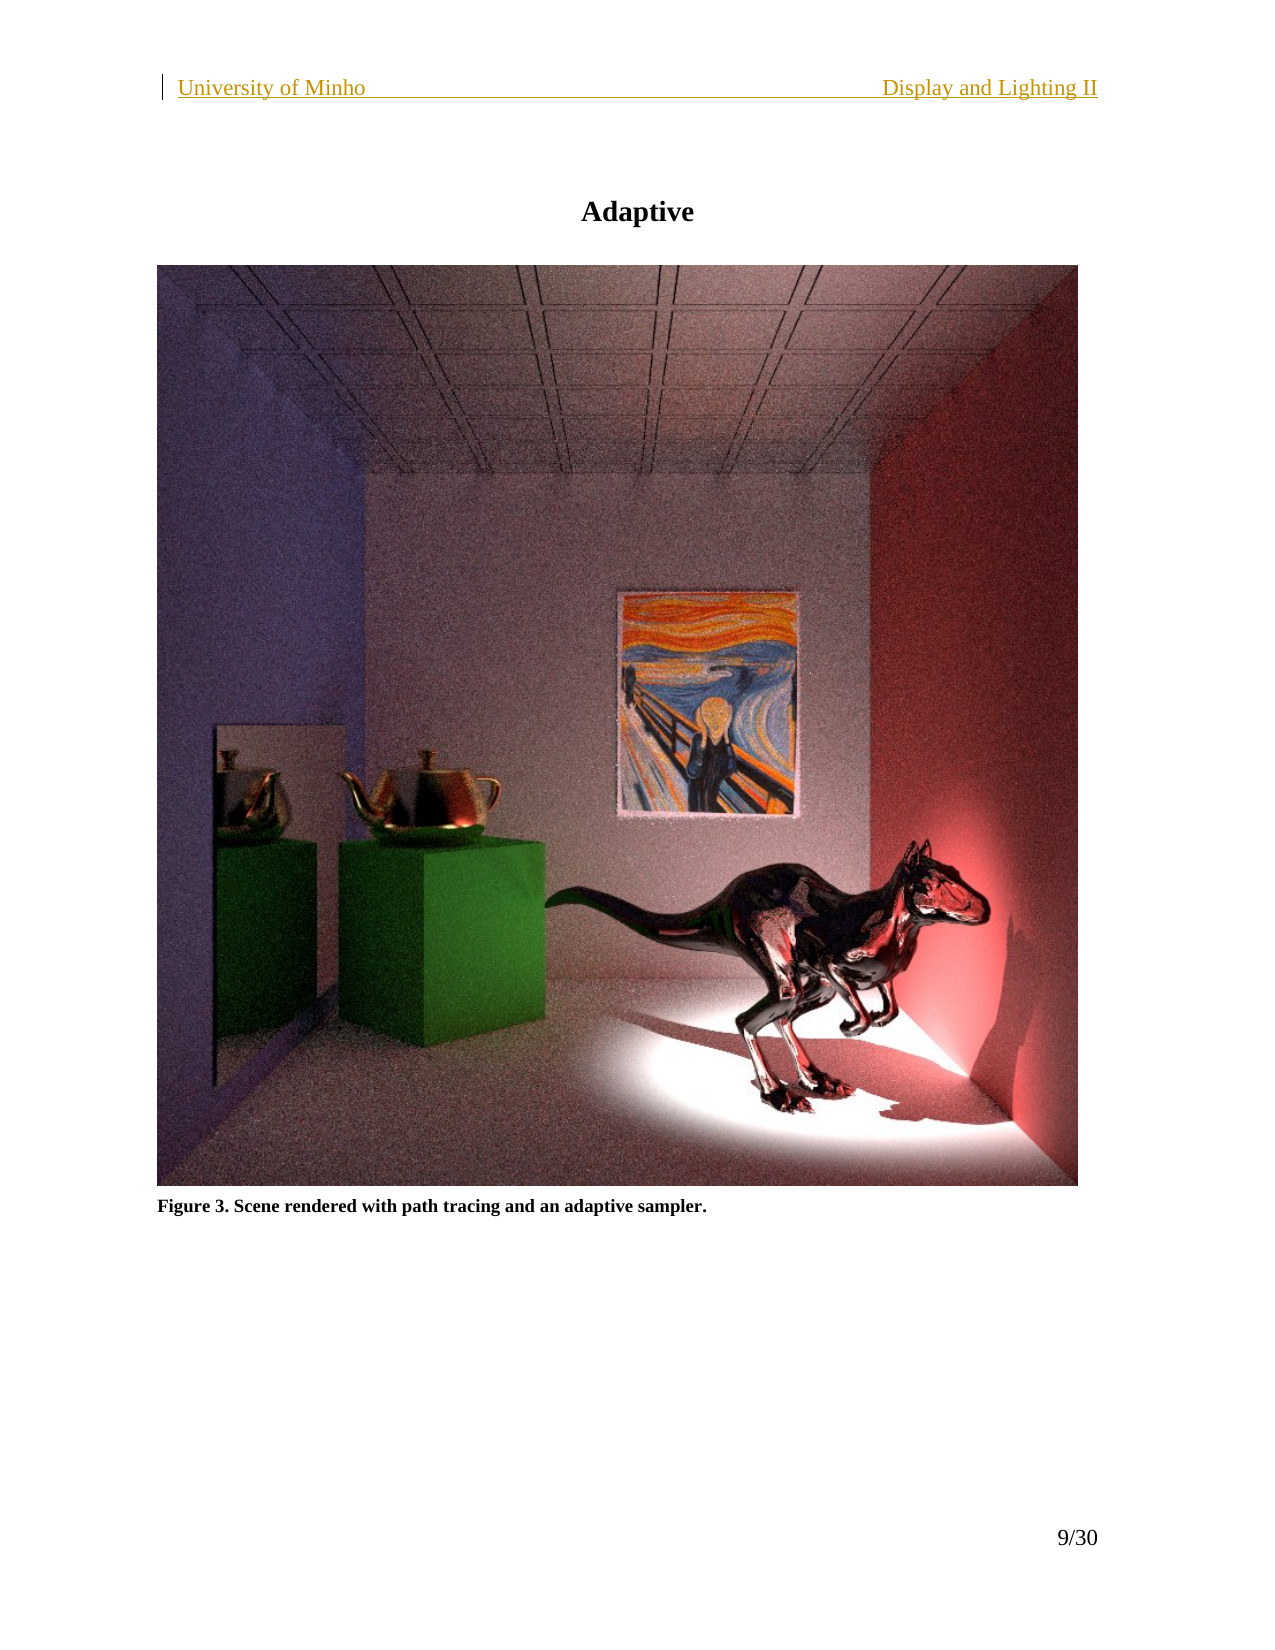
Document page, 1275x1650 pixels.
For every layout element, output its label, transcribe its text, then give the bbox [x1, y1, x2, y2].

subtitle Adaptive [177, 194, 1098, 228]
picture [157, 265, 1078, 1186]
